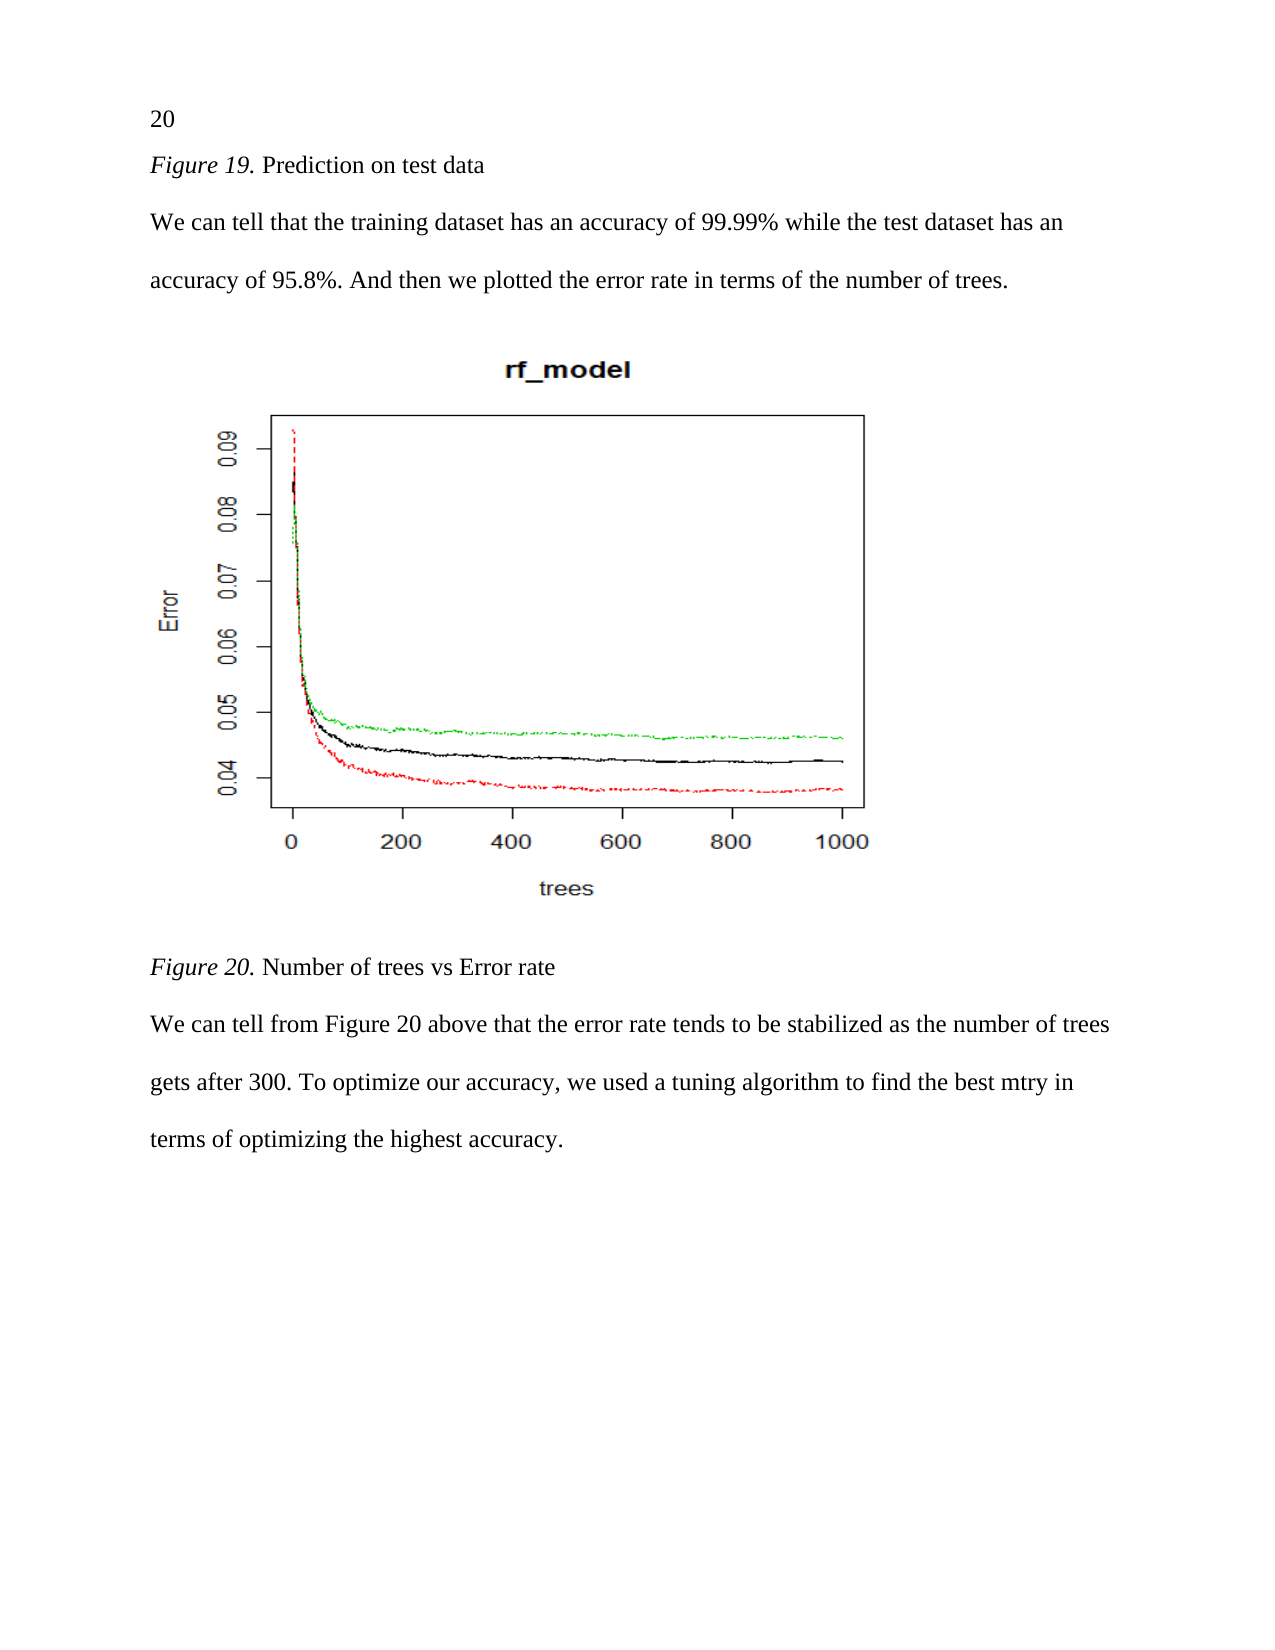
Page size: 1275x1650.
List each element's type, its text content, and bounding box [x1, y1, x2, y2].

text We can tell from Figure 20 above that the error rate tends to be stabilized as the number of trees gets after 300. To optimize our accuracy, we used a tuning algorithm to find the best mtry in terms of optimizing the highest accuracy. [150, 1009, 1125, 1153]
text Figure 19. Prediction on test data [150, 150, 1125, 179]
picture [150, 322, 927, 924]
text Figure 20. Number of trees vs Error rate [150, 952, 1125, 981]
text We can tell that the training dataset has an accuracy of 99.99% while the test dataset has an accuracy of 95.8%. And then we plotted the error rate in terms of the number of trees. [150, 207, 1125, 294]
